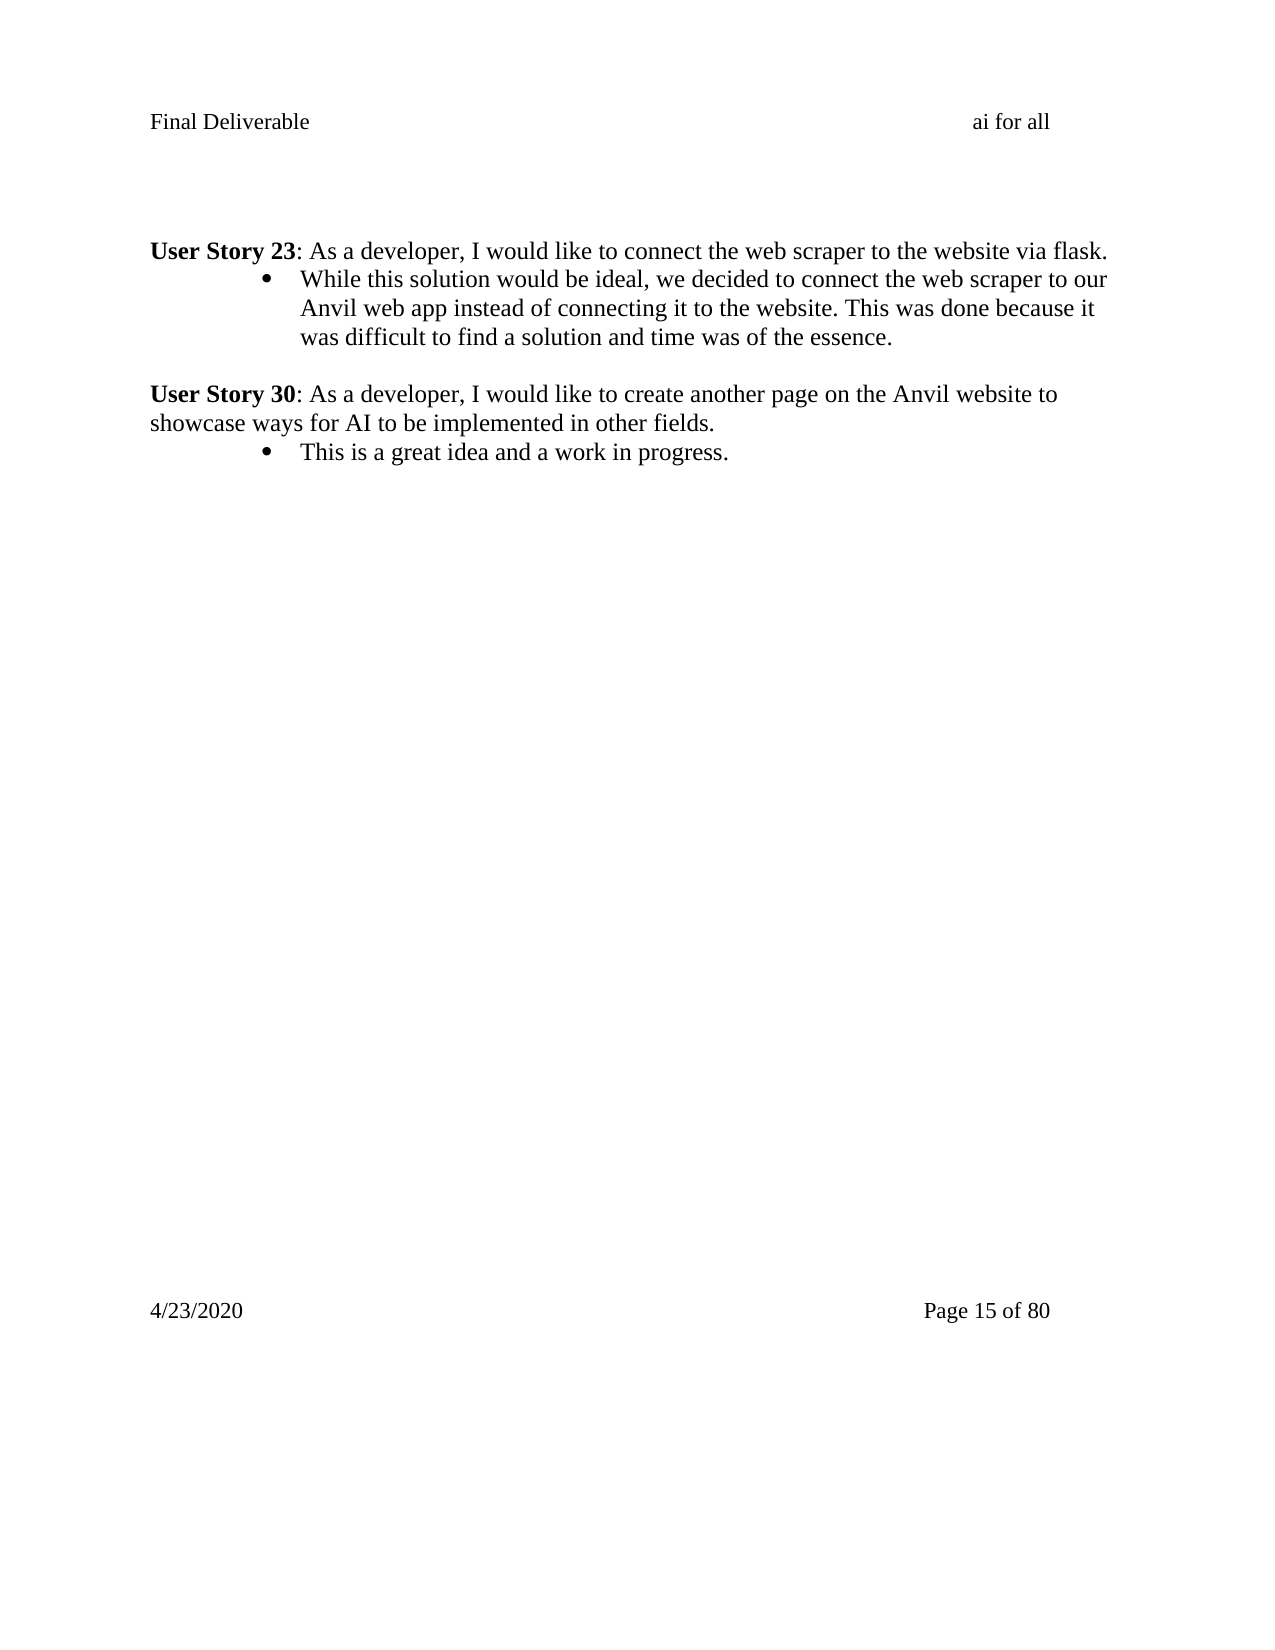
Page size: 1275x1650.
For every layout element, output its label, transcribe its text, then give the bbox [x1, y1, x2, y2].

list While this solution would be ideal, we decided to connect the web scraper to our Anvil web app instead of connecting it to the website. This was done because it was difficult to find a solution and time was of the essence. [262, 264, 1125, 351]
text User Story 23: As a developer, I would like to connect the web scraper to the website via flask. [150, 236, 1125, 264]
list This is a great idea and a work in progress. [262, 437, 1125, 466]
text User Story 30: As a developer, I would like to create another page on the Anvil website to showcase ways for AI to be implemented in other fields. [150, 379, 1125, 437]
